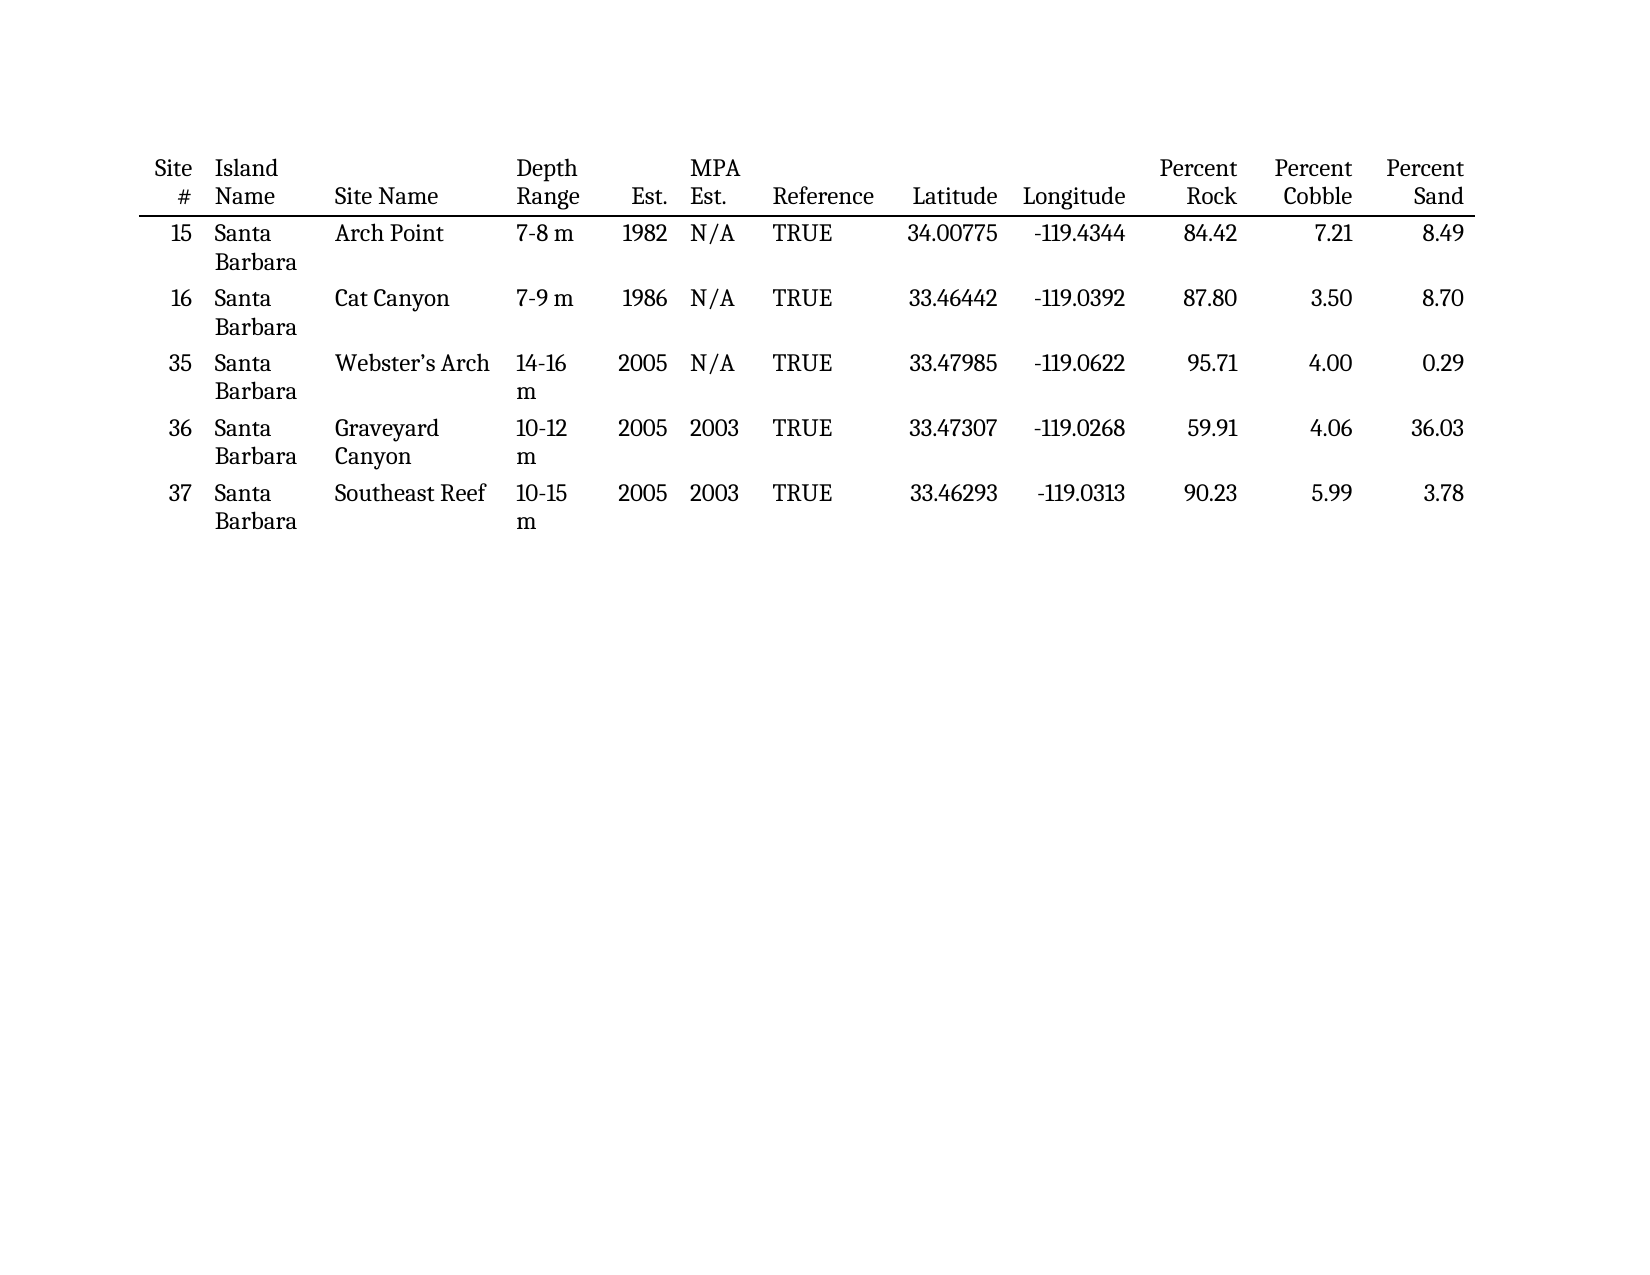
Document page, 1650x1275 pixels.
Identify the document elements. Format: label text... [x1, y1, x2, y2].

table_header Est. [603, 150, 679, 215]
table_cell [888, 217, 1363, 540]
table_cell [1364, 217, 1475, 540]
table_header Depth Range [505, 150, 603, 215]
table_header Percent Sand [1364, 150, 1475, 215]
table_header Latitude [888, 150, 1009, 215]
table_header Percent Cobble [1248, 150, 1363, 215]
table_header Reference [761, 150, 887, 215]
table_header Island Name [203, 150, 324, 215]
table_header Longitude [1009, 150, 1136, 215]
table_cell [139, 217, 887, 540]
table_header Percent Rock [1136, 150, 1248, 215]
table_header Site Name [324, 150, 505, 215]
table_header MPA Est. [679, 150, 761, 215]
table_header Site # [139, 150, 203, 215]
